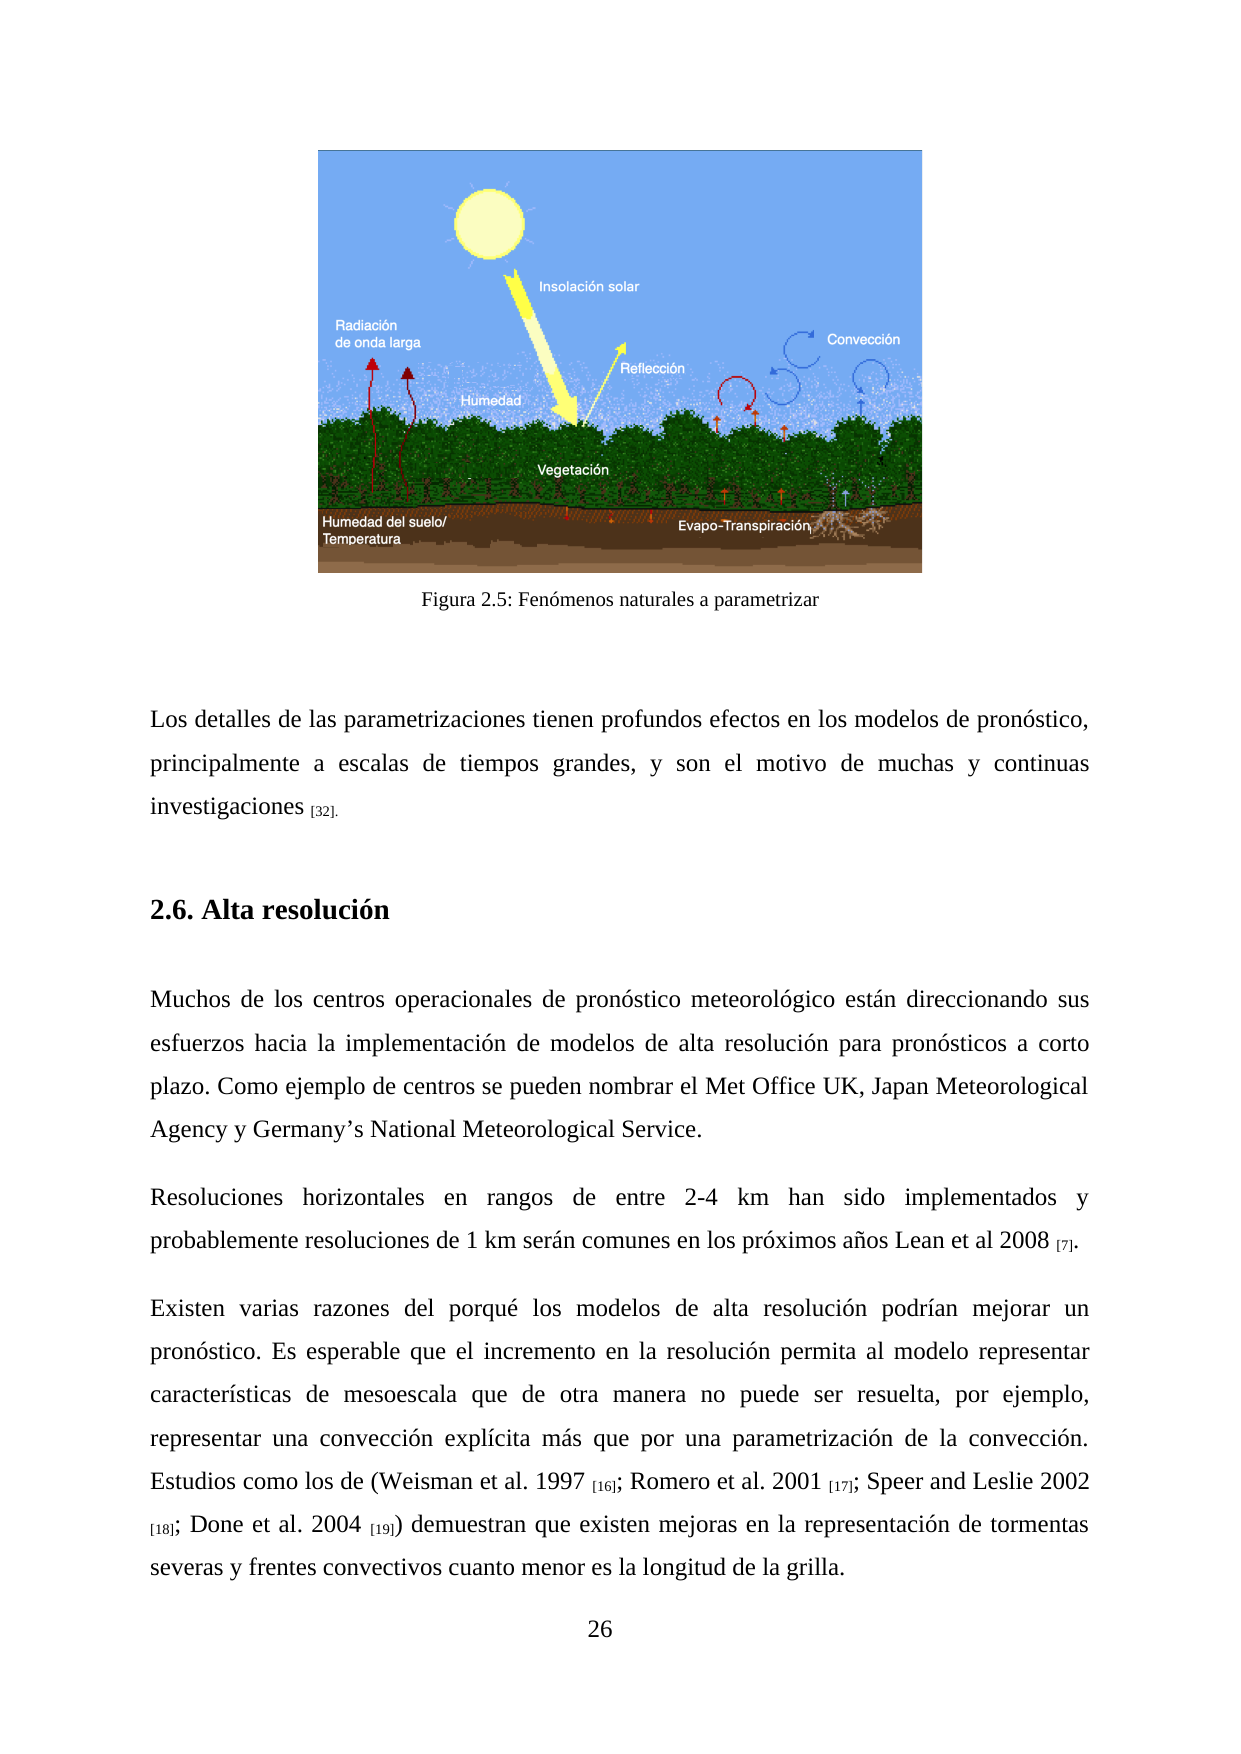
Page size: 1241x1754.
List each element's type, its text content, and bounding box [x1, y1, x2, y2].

text Figura 2.5: Fenómenos naturales a parametrizar [150, 587, 1090, 611]
text Los detalles de las parametrizaciones tienen profundos efectos en los modelos de pronóstico, principalmente a escalas de tiempos grandes, y son el motivo de muchas y continuas investigaciones [32]. [150, 704, 1090, 819]
picture [318, 150, 923, 573]
subtitle 2.6. Alta resolución [150, 859, 1090, 959]
text Resoluciones horizontales en rangos de entre 2-4 km han sido implementados y probablemente resoluciones de 1 km serán comunes en los próximos años Lean et al 2008 [7]. [150, 1182, 1090, 1254]
text Muchos de los centros operacionales de pronóstico meteorológico están direccionando sus esfuerzos hacia la implementación de modelos de alta resolución para pronósticos a corto plazo. Como ejemplo de centros se pueden nombrar el Met Office UK, Japan Meteorological Agency y Germany’s National Meteorological Service. [150, 984, 1090, 1143]
text Existen varias razones del porqué los modelos de alta resolución podrían mejorar un pronóstico. Es esperable que el incremento en la resolución permita al modelo representar características de mesoescala que de otra manera no puede ser resuelta, por ejemplo, representar una convección explícita más que por una parametrización de la convección. Estudios como los de (Weisman et al. 1997 [16]; Romero et al. 2001 [17]; Speer and Leslie 2002 [18]; Done et al. 2004 [19]) demuestran que existen mejoras en la representación de tormentas severas y frentes convectivos cuanto menor es la longitud de la grilla. [150, 1293, 1090, 1581]
